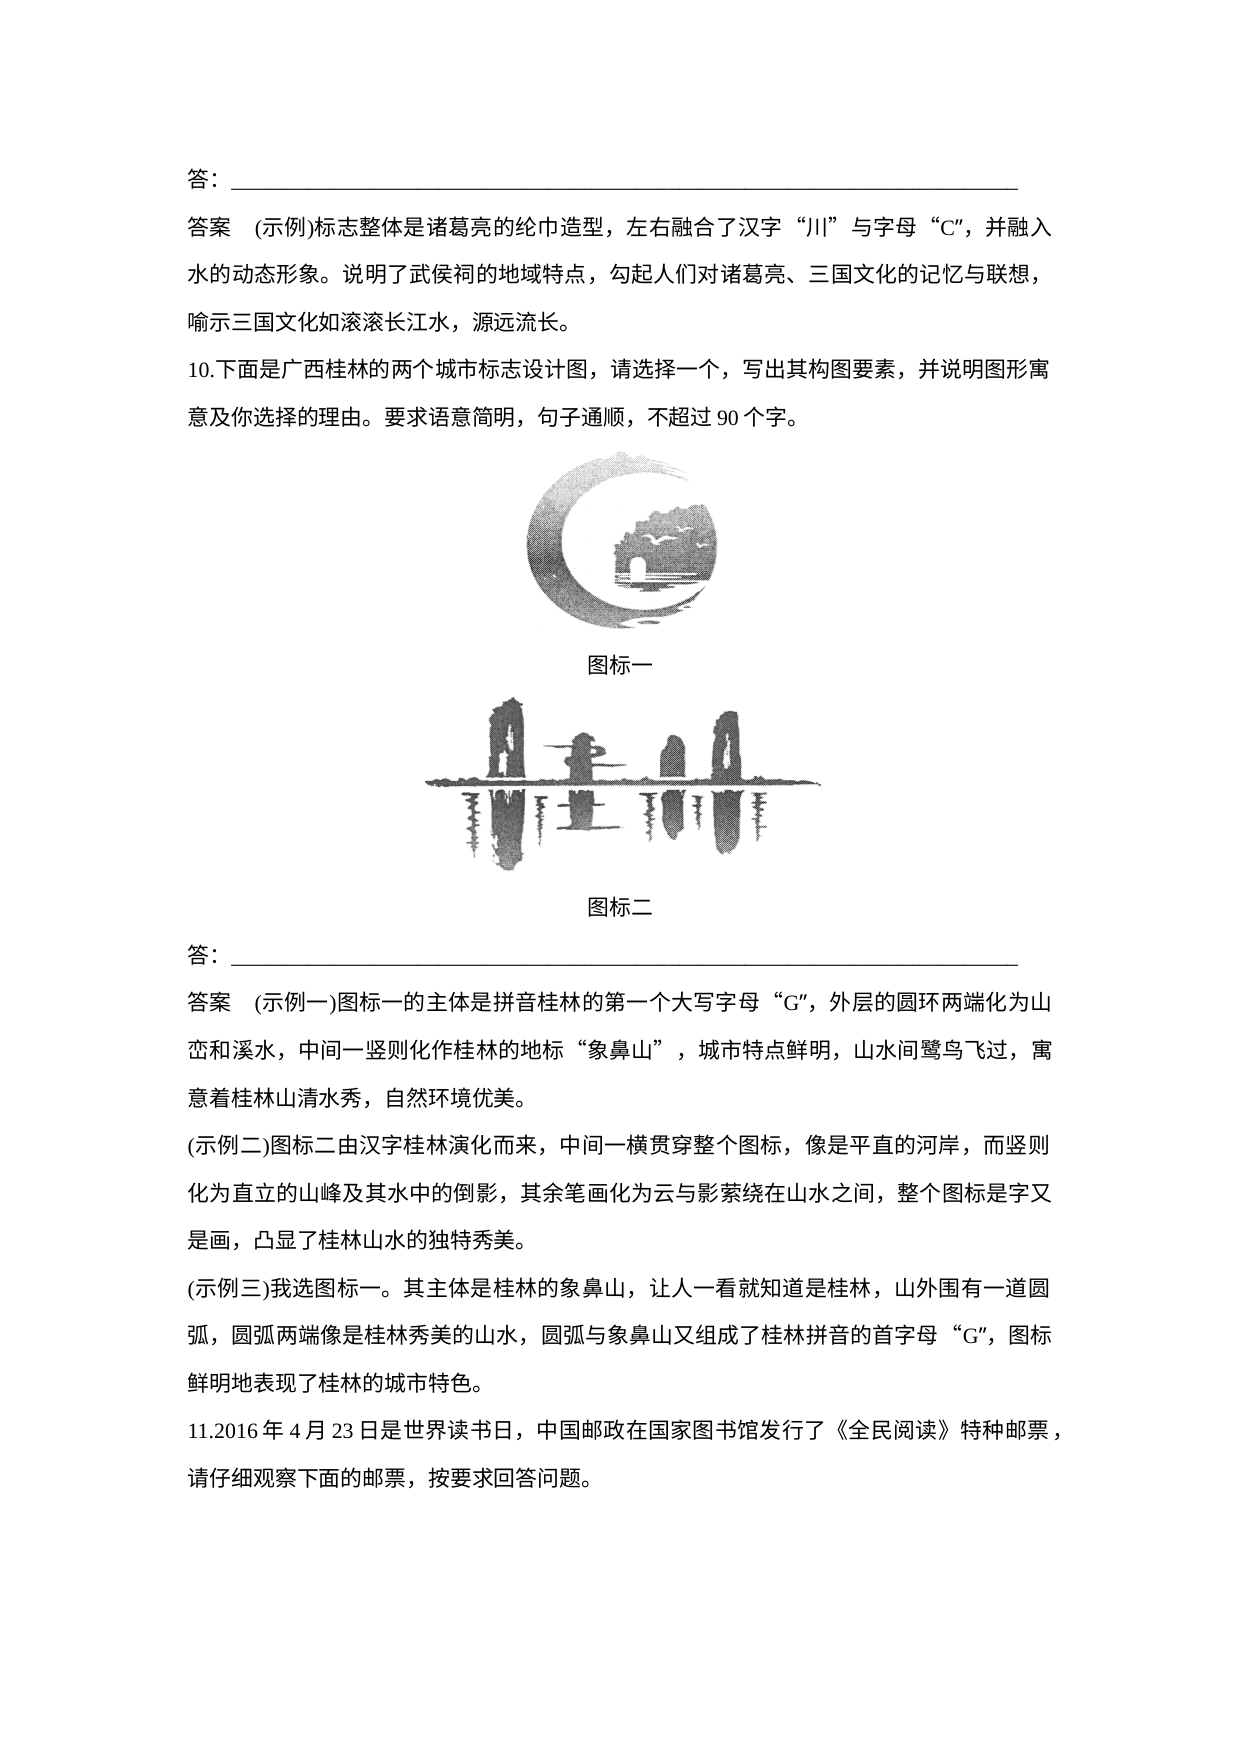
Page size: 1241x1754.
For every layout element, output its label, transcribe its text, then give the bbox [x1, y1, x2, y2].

text 答：________________________________________________________________________ [187, 162, 1053, 194]
text (示例二)图标二由汉字桂林演化而来，中间一横贯穿整个图标，像是平直的河岸，而竖则化为直立的山峰及其水中的倒影，其余笔画化为云与影萦绕在山水之间，整个图标是字又是画，凸显了桂林山水的独特秀美。 [187, 1128, 1053, 1255]
picture [418, 695, 822, 876]
text 11.2016年4月23日是世界读书日，中国邮政在国家图书馆发行了《全民阅读》特种邮票，请仔细观察下面的邮票，按要求回答问题。 [187, 1413, 1053, 1492]
text 10.下面是广西桂林的两个城市标志设计图，请选择一个，写出其构图要素，并说明图形寓意及你选择的理由。要求语意简明，句子通顺，不超过90个字。 [187, 352, 1053, 431]
text 图标二 [187, 890, 1053, 922]
text (示例三)我选图标一。其主体是桂林的象鼻山，让人一看就知道是桂林，山外围有一道圆弧，圆弧两端像是桂林秀美的山水，圆弧与象鼻山又组成了桂林拼音的首字母“G”，图标鲜明地表现了桂林的城市特色。 [187, 1271, 1053, 1397]
text 答案 (示例)标志整体是诸葛亮的纶巾造型，左右融合了汉字“川”与字母“C”，并融入水的动态形象。说明了武侯祠的地域特点，勾起人们对诸葛亮、三国文化的记忆与联想，喻示三国文化如滚滚长江水，源远流长。 [187, 209, 1053, 336]
text 答：________________________________________________________________________ [187, 938, 1053, 969]
picture [520, 447, 720, 634]
text 图标一 [187, 648, 1053, 680]
text 答案 (示例一)图标一的主体是拼音桂林的第一个大写字母“G”，外层的圆环两端化为山峦和溪水，中间一竖则化作桂林的地标“象鼻山”，城市特点鲜明，山水间鹭鸟飞过，寓意着桂林山清水秀，自然环境优美。 [187, 985, 1053, 1112]
